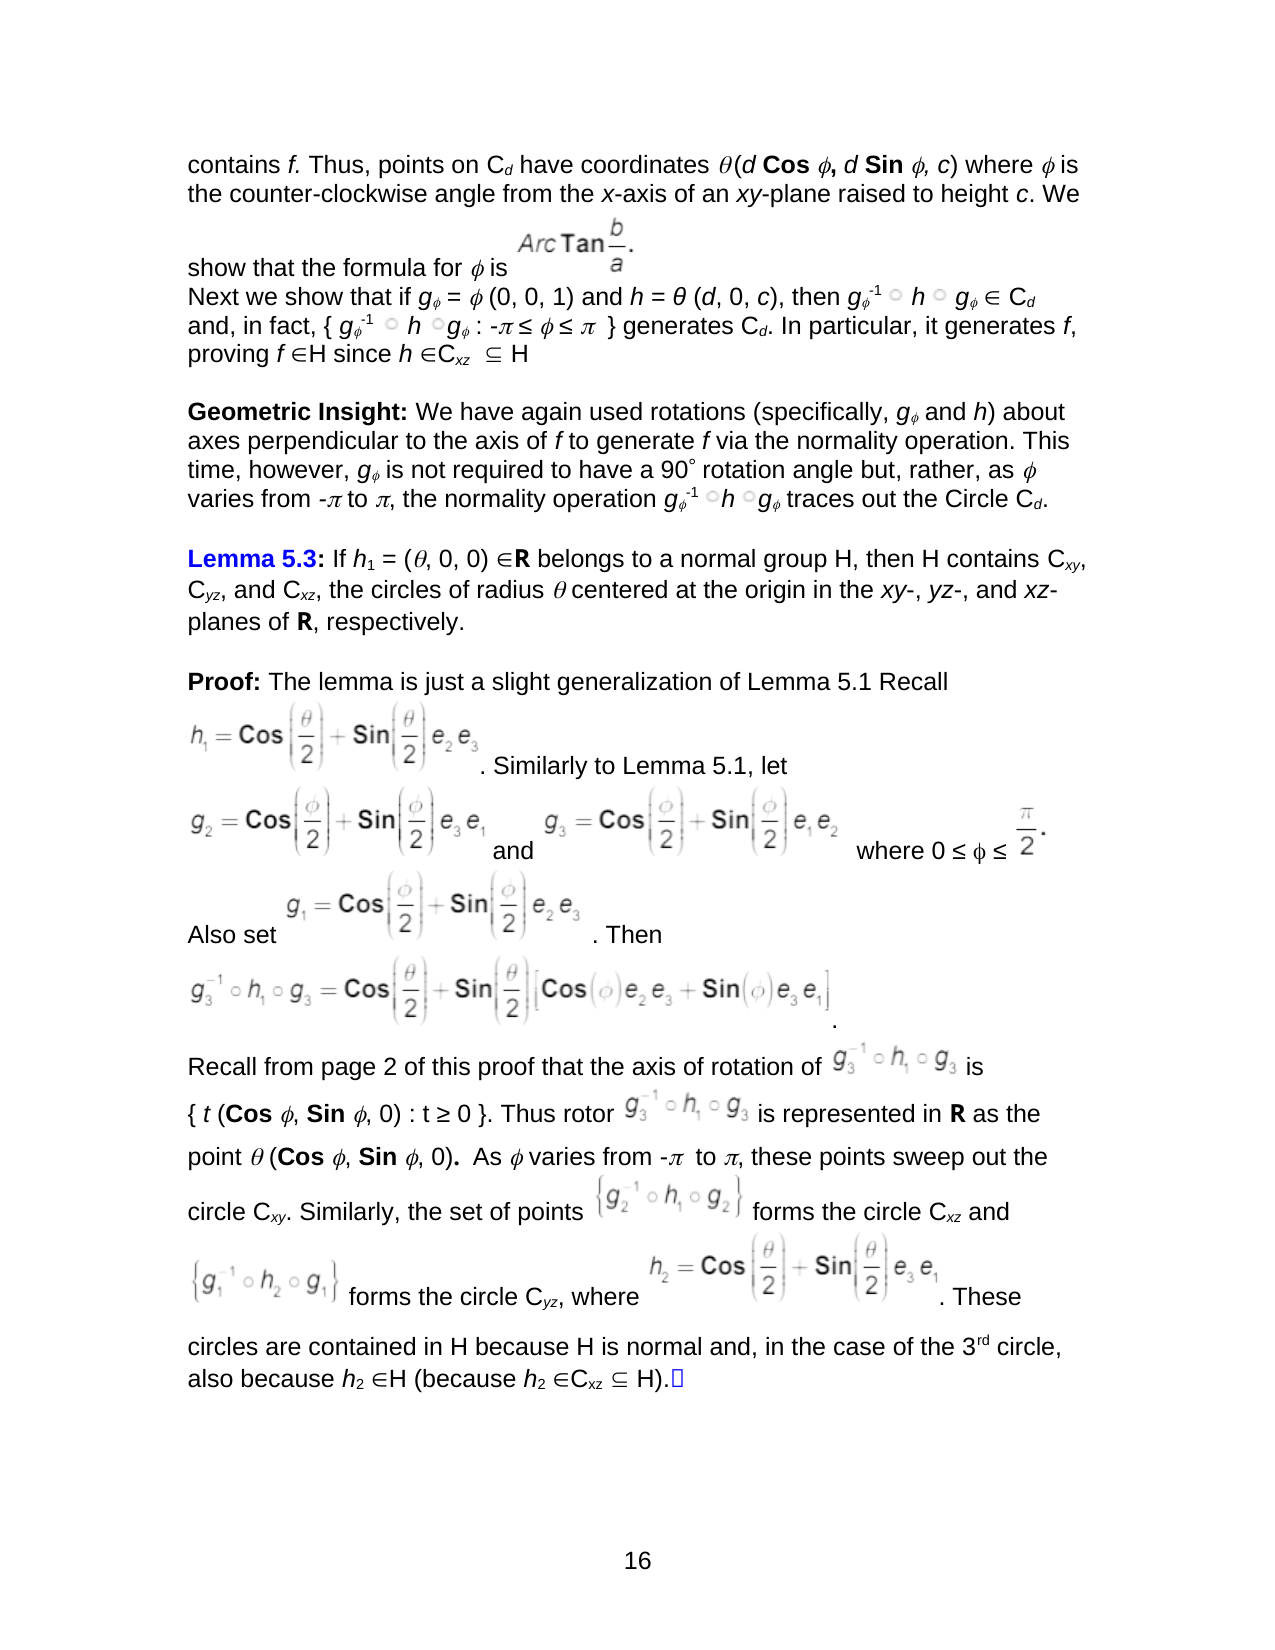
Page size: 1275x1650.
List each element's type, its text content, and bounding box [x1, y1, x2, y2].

text Next we show that if g = (0, 0, 1) and h = θ (d, 0, c), then g-1 h g Cd and, in fact, { g-1 h g : - ≤ ≤ } generates Cd. In particular, it generates f, proving f H since h Cxz H [187, 282, 1087, 368]
text Lemma 5.3: If h1 = (, 0, 0) R belongs to a normal group H, then H contains Cxy, Cyz, and Cxz, the circles of radius centered at the origin in the xy-, yz-, and xz-planes of R, respectively. [187, 541, 1087, 638]
text Geometric Insight: We have again used rotations (specifically, g and h) about axes perpendicular to the axis of f to generate f via the normality operation. This time, however, g is not required to have a 90 rotation angle but, rather, as varies from - to , the normality operation g-1 h g traces out the Circle Cd. [187, 397, 1087, 512]
text Proof: The lemma is just a slight generalization of Lemma 5.1 Recall . Similarly to Lemma 5.1, let and where 0 ≤ ≤ Also set . Then . [187, 667, 1087, 1034]
text Recall from page 2 of this proof that the axis of rotation of is { t (Cos , Sin , 0) : t ≥ 0 }. Thus rotor is represented in R as the point (Cos , Sin , 0). As varies from - to , these points sweep out the circle Cxy. Similarly, the set of points forms the circle Cxz and forms the circle Cyz, where . These circles are contained in H because H is normal and, in the case of the 3rd circle, also because h2 H (because h2 Cxz H). [187, 1034, 1087, 1395]
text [187, 150, 1087, 282]
